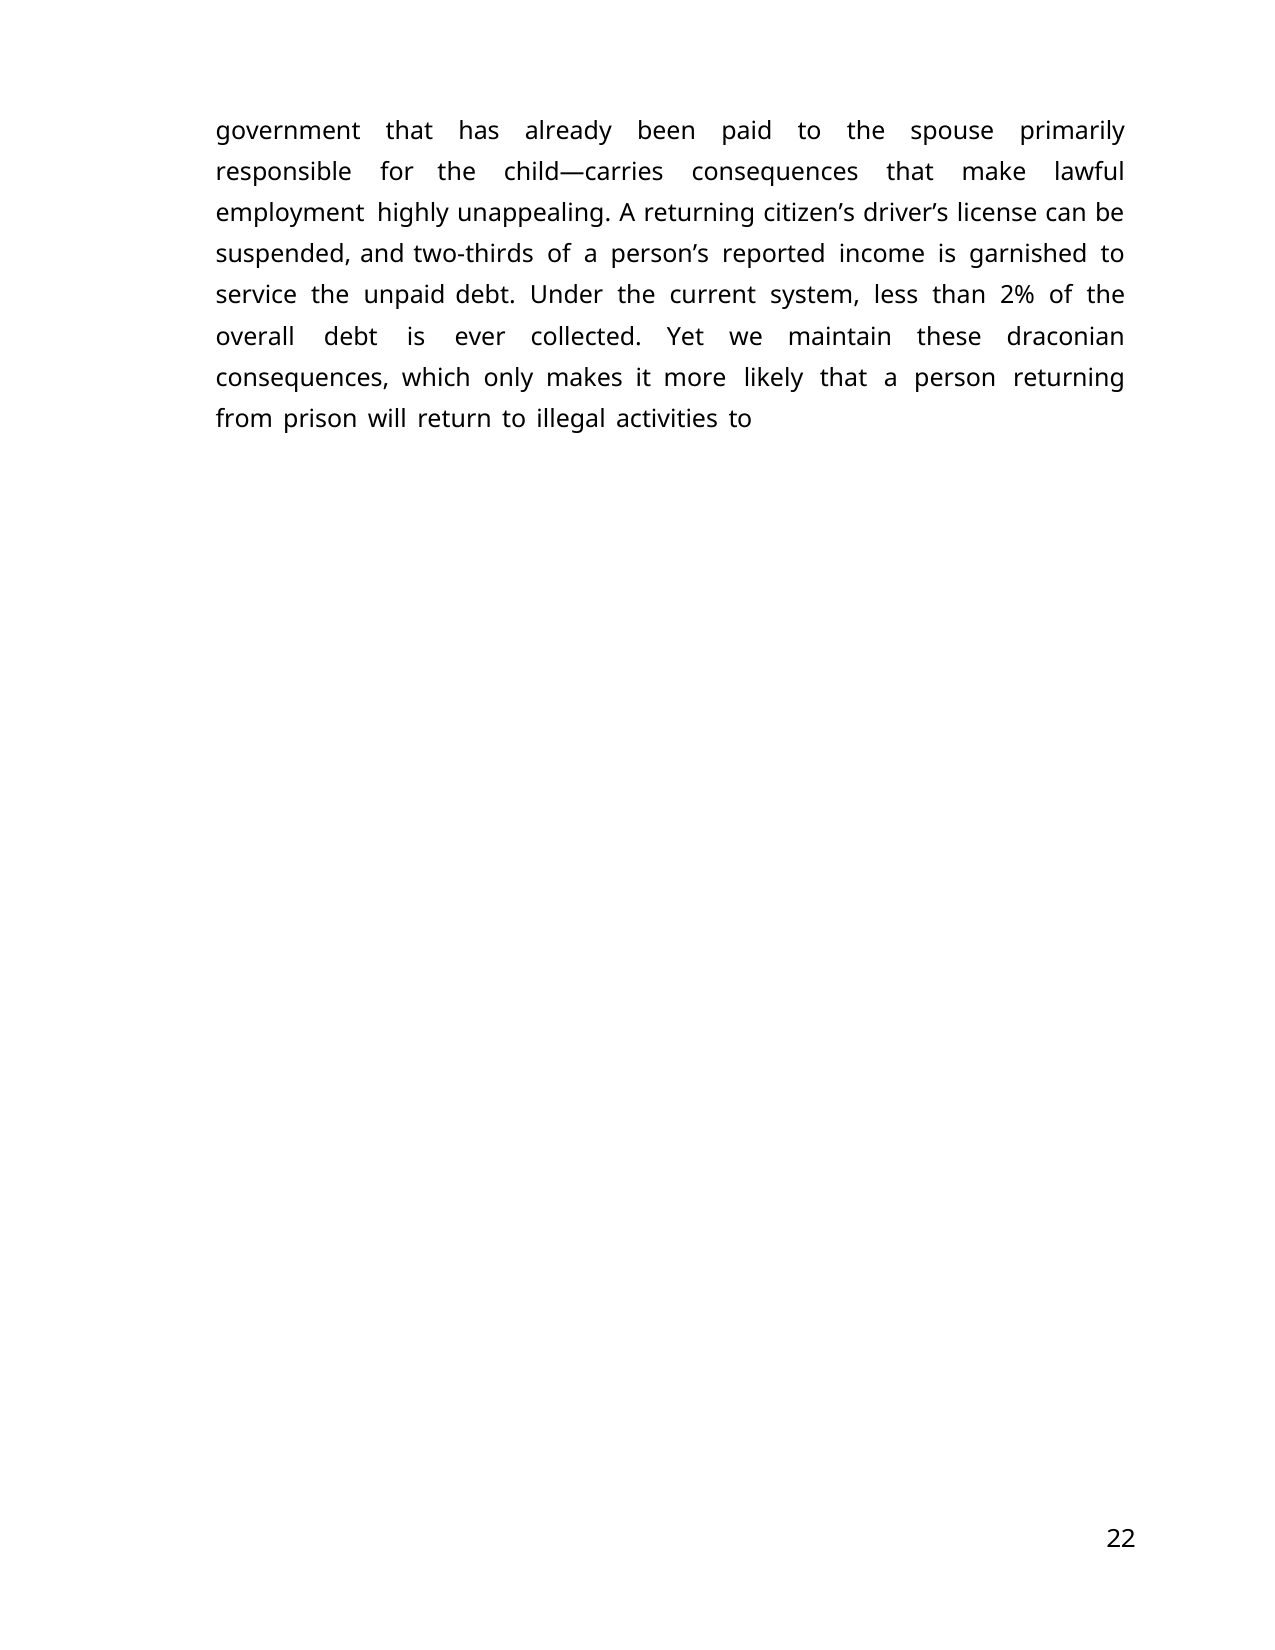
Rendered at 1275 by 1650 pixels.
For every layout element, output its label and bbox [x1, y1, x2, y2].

text [215, 112, 1125, 434]
